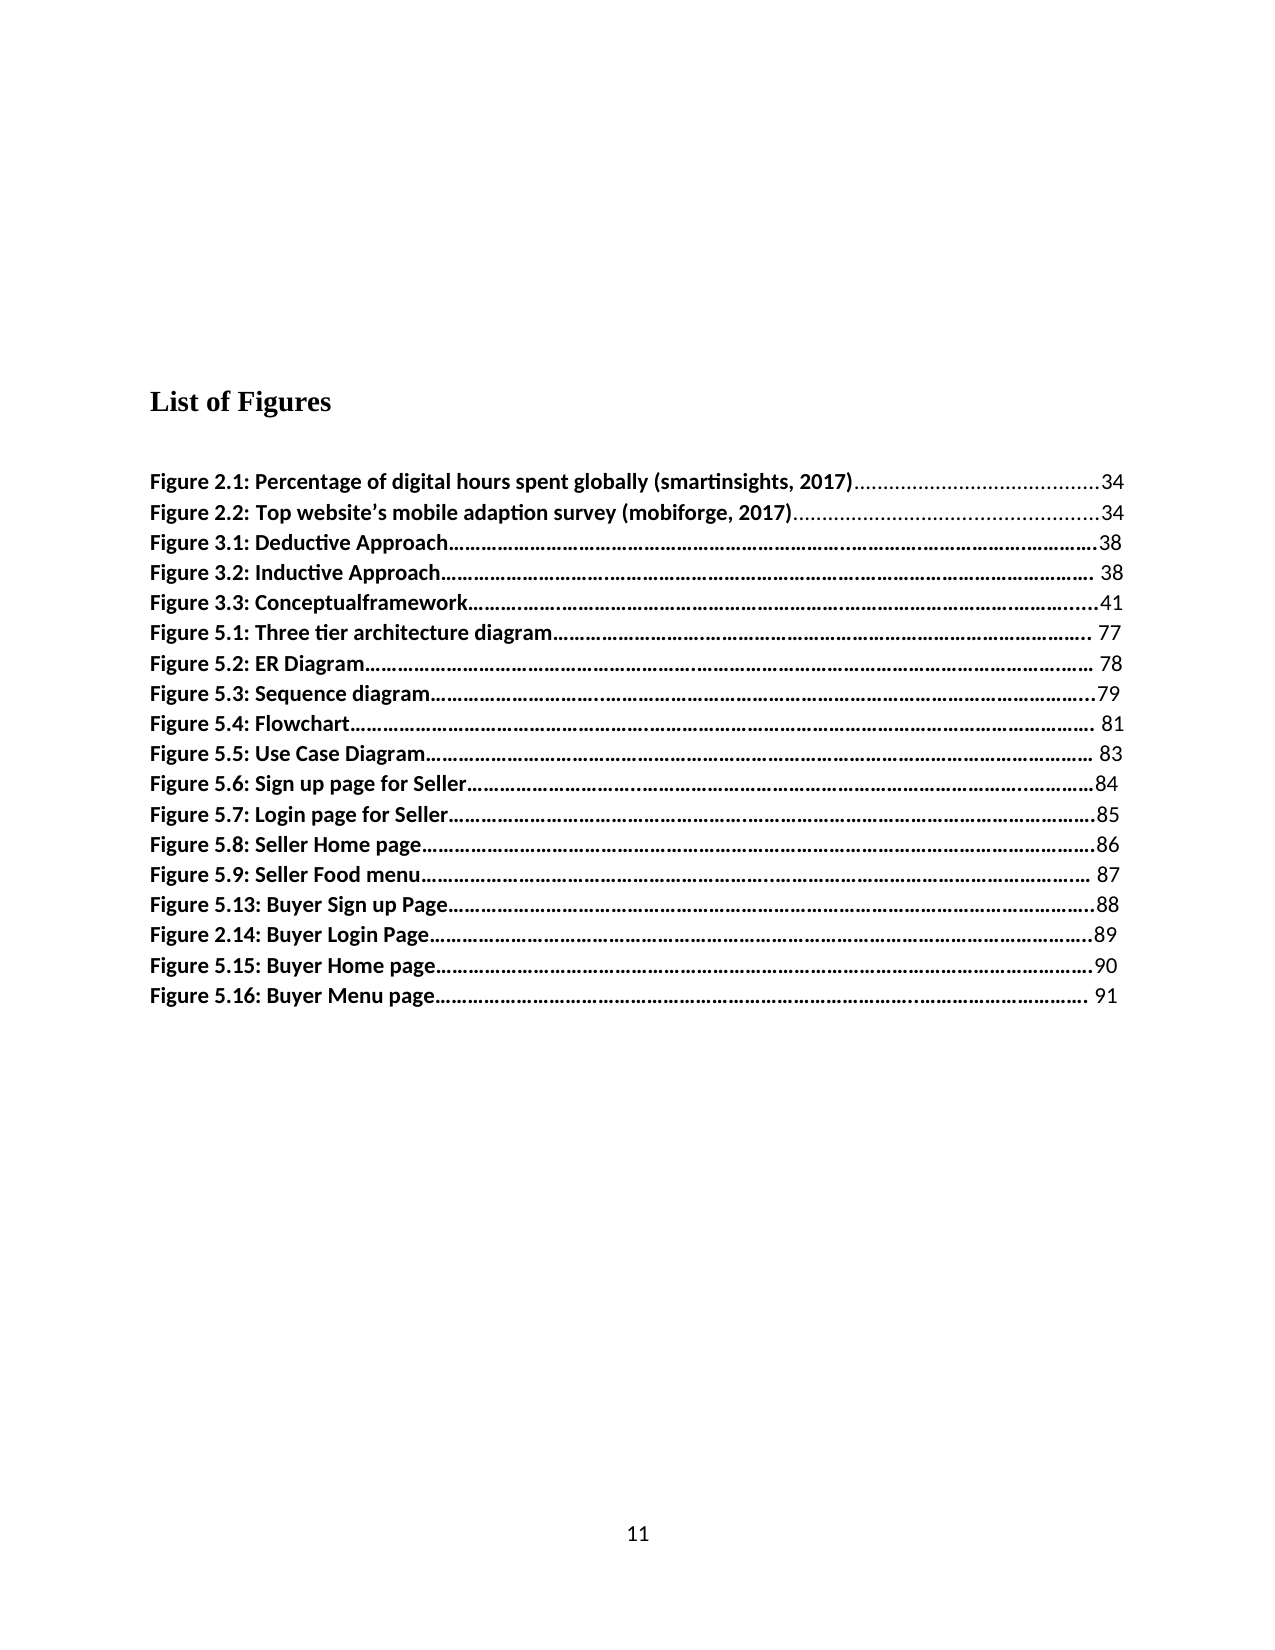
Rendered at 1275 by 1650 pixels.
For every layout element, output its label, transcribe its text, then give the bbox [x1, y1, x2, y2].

text Figure 3.2: Inductive Approach………………………….……………………………………….……………………………………. 38 Figure 3.3: Conceptualframework……….…….…………………………………………….………………………….………......41 [150, 558, 1125, 616]
text Figure 5.1: Three tier architecture diagram……………………….…………………………………………………………….. 77 Figure 5.2: ER Diagram…………………………………………………….………………………………………………………….…… 78 Figure 5.3: Sequence diagram…………………………..……………………………………………………………………………...79 Figure 5.4: Flowchart……………………………………………….………………………………………………………………………. 81 Figure 5.5: Use Case Diagram…………………………………………………………………………………………………………… 83 Figure 5.6: Sign up page for Seller…………………………..……………………………………………………………..…………84 Figure 5.7: Login page for Seller……………………………………………….……………………………………………………….85 [150, 618, 1125, 828]
text Figure 2.2: Top website’s mobile adaption survey (mobiforge, 2017) 34 [150, 498, 1125, 526]
text Figure 5.8: Seller Home page…………………………………………………………………………………………………………….86 Figure 5.9: Seller Food menu………………………………………………………..……………………………………………….… 87 Figure 5.13: Buyer Sign up Page………………………………………………………………………………………………………..88 Figure 2.14: Buyer Login Page…………………………………………………………………………………………………………..89 Figure 5.15: Buyer Home page………………………………………………………………………………………………………….90 Figure 5.16: Buyer Menu page……………………………………………………………………………..…………………………. 91 [150, 830, 1125, 1009]
text List of Figures [150, 384, 1125, 418]
text Figure 3.1: Deductive Approach………………………………………………………………..………….……………….………….38 [150, 528, 1125, 556]
text Figure 2.1: Percentage of digital hours spent globally (smartinsights, 2017) 34 [150, 467, 1125, 495]
